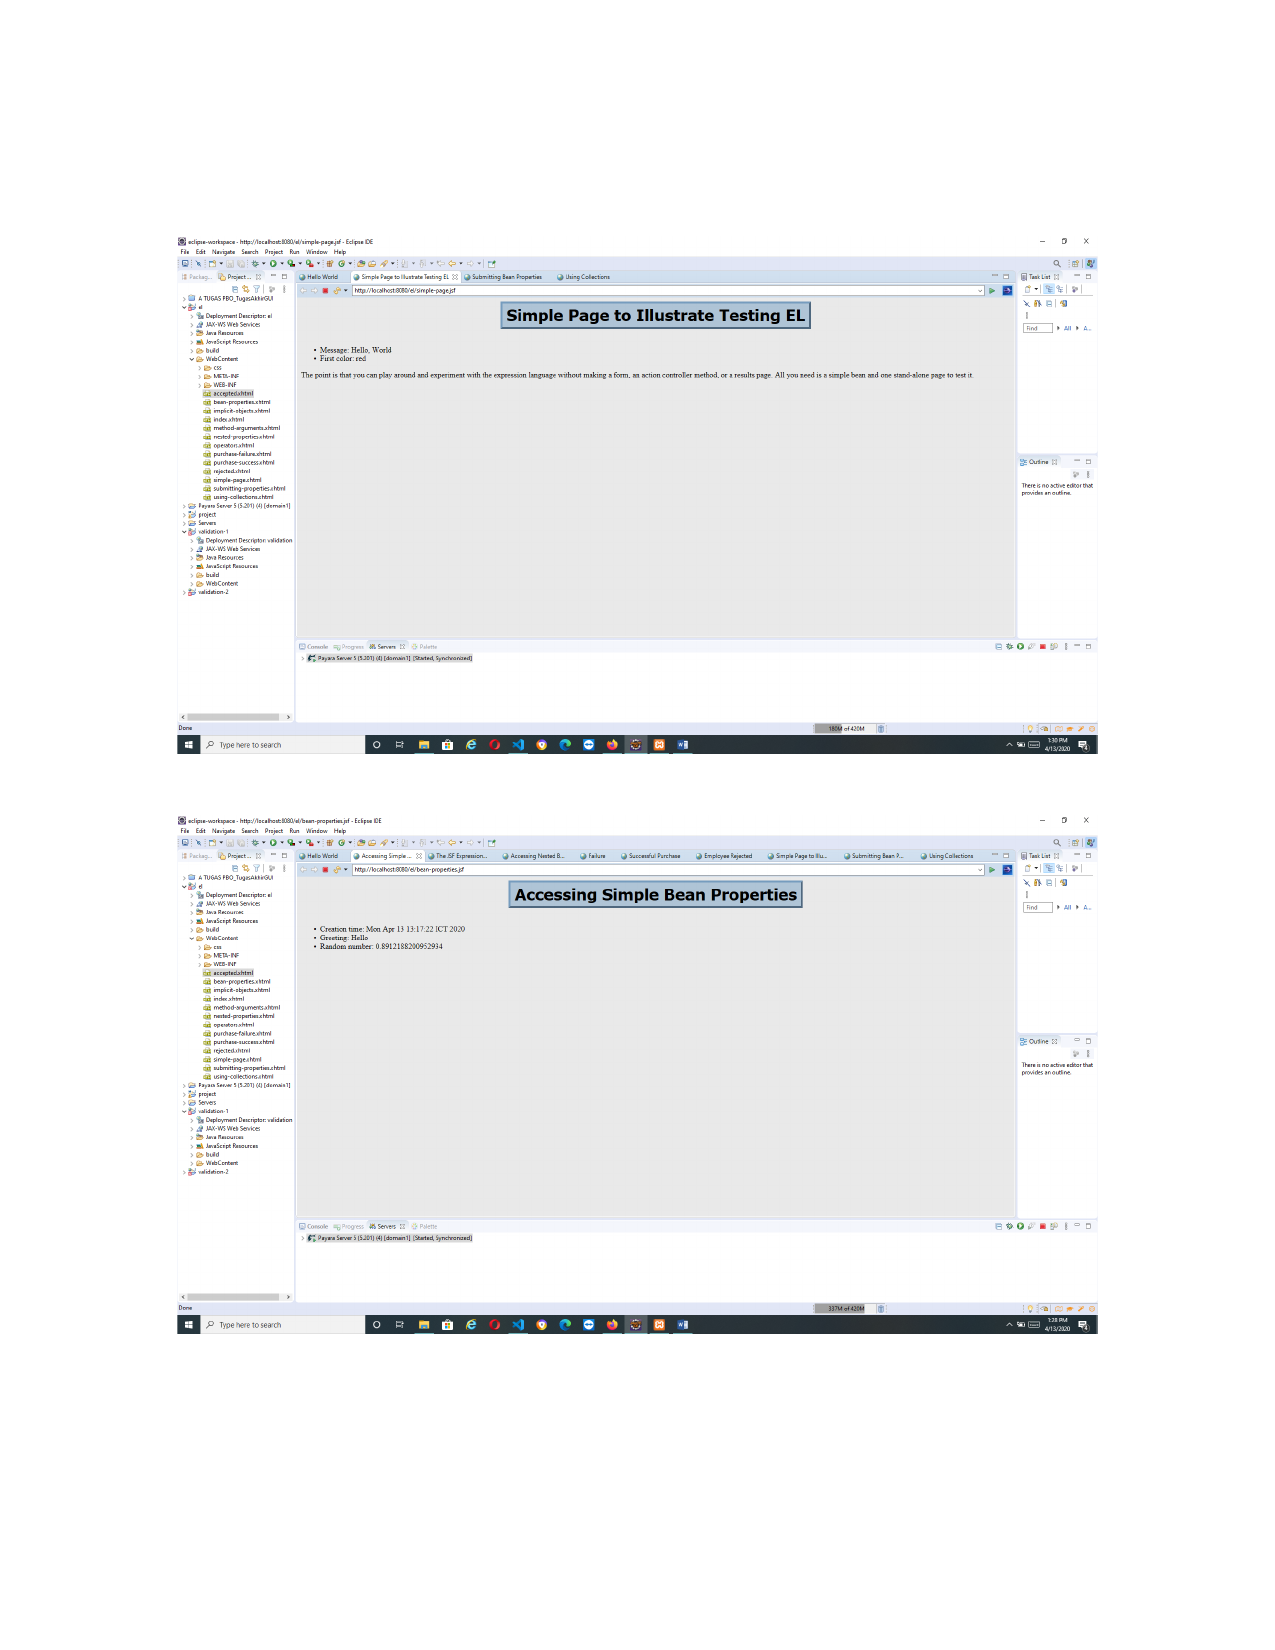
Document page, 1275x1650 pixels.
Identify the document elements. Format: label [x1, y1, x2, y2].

picture [177, 236, 1098, 754]
picture [177, 815, 1098, 1334]
